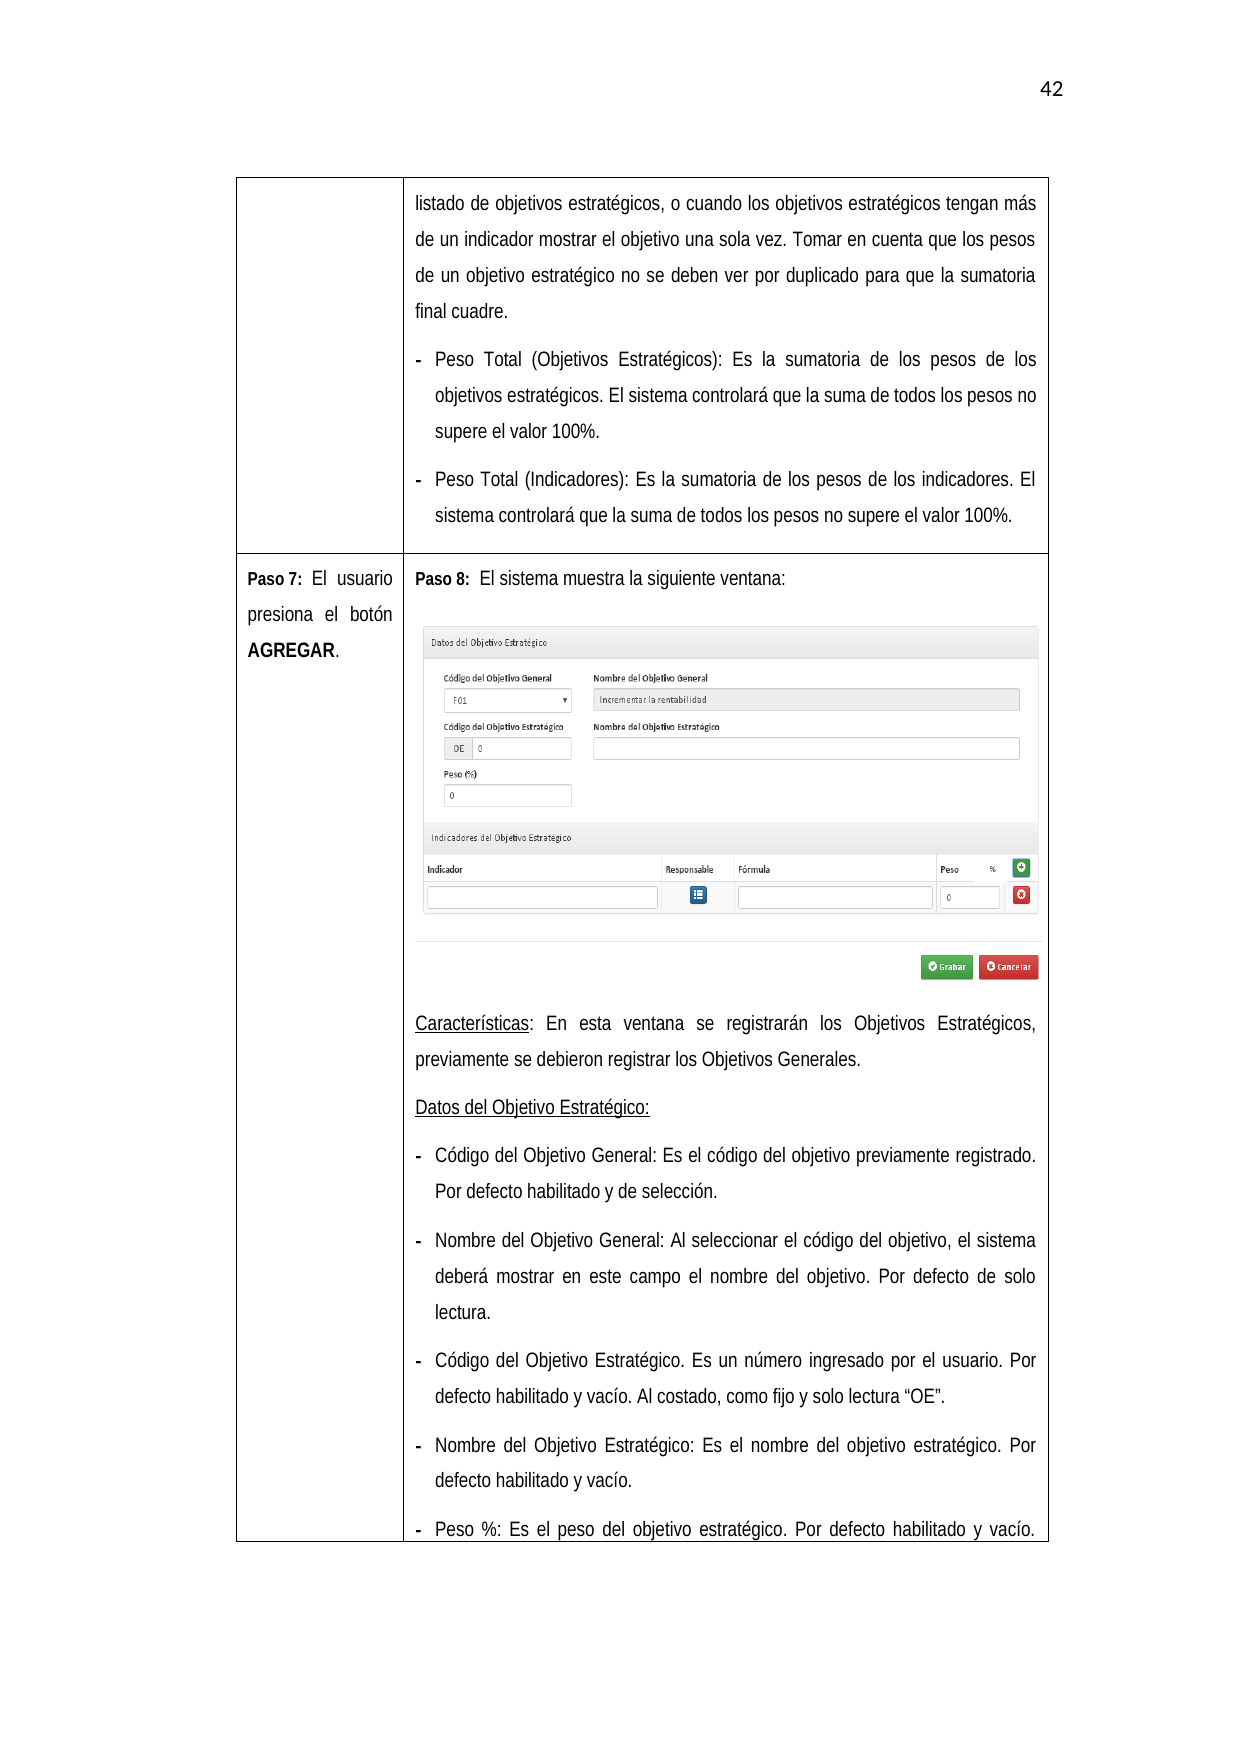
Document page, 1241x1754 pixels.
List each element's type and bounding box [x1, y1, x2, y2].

table_cell [404, 554, 1048, 1541]
table_cell [404, 178, 1048, 553]
picture [415, 614, 1044, 986]
table_cell [237, 178, 403, 553]
table_cell [237, 554, 403, 1541]
